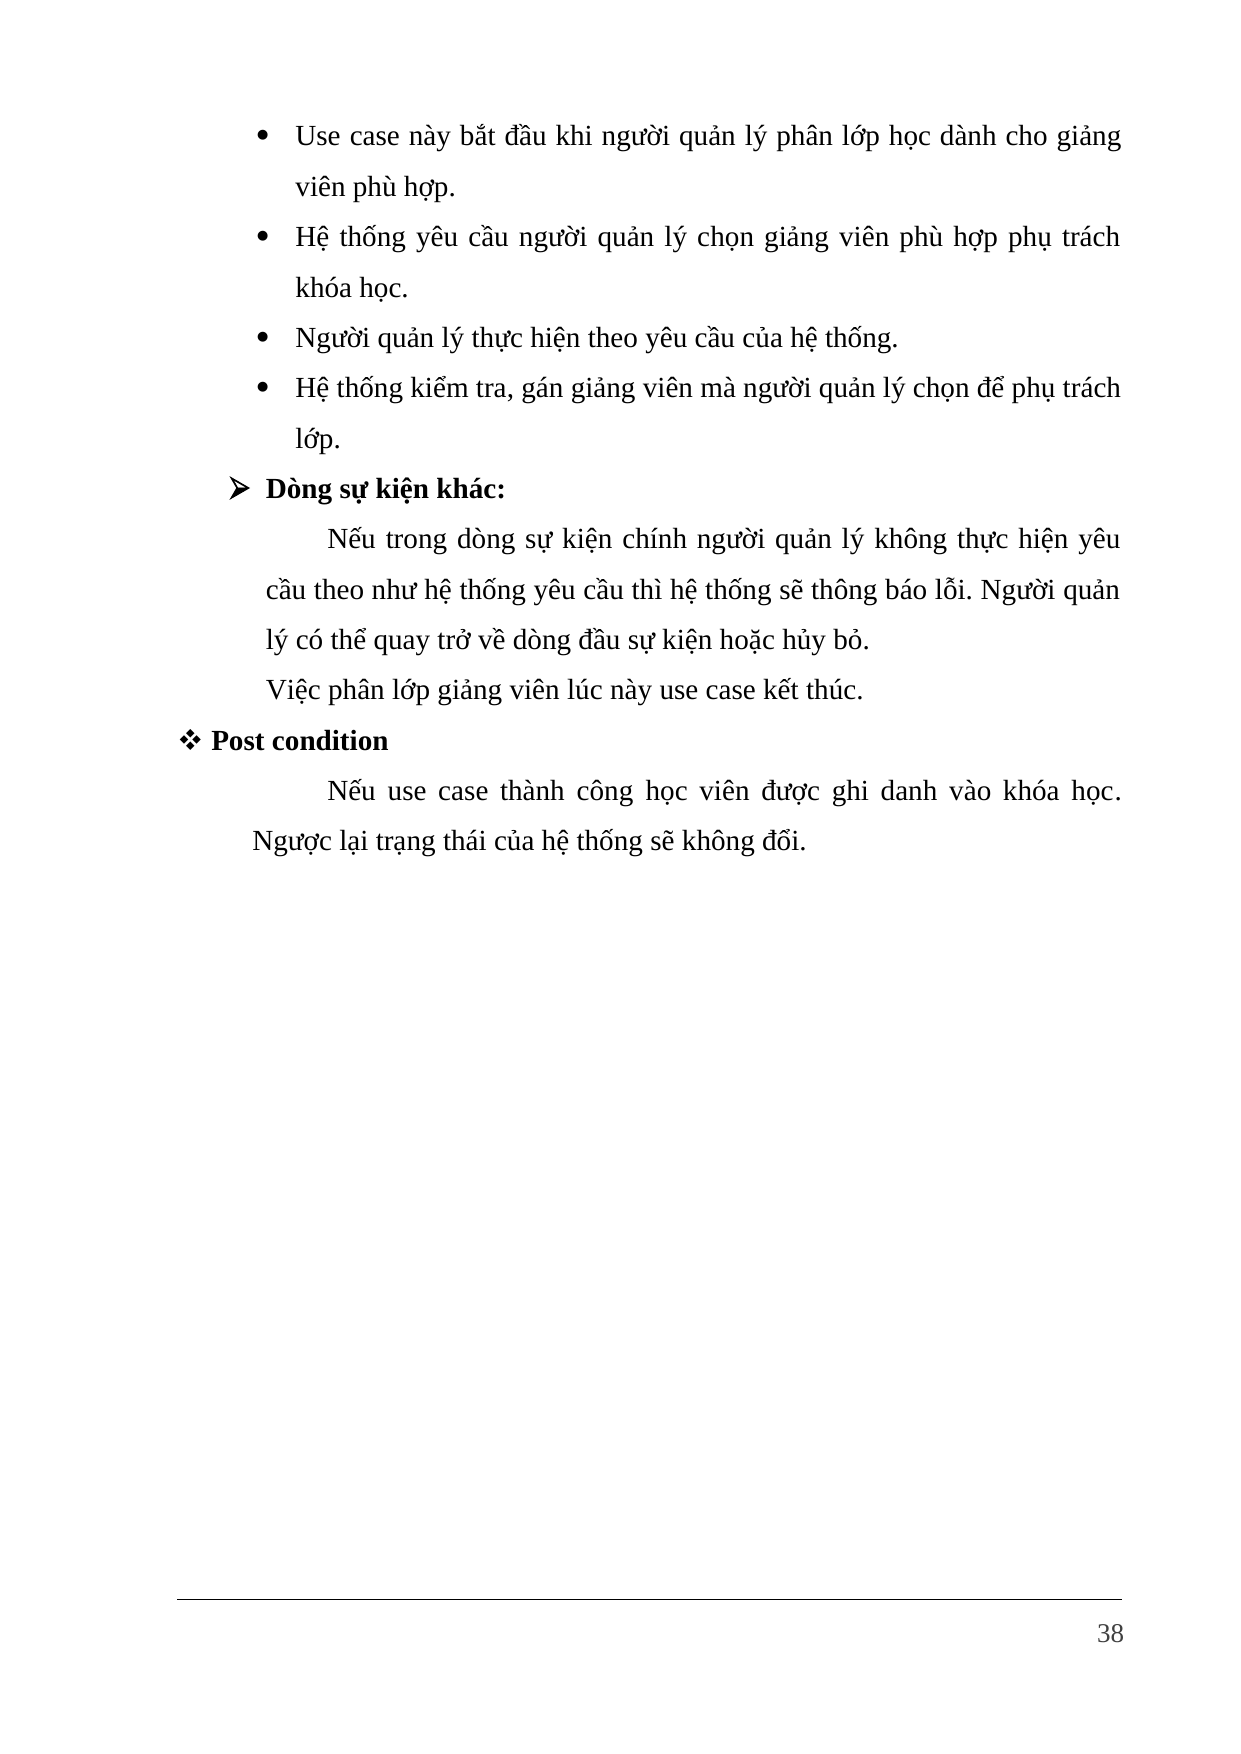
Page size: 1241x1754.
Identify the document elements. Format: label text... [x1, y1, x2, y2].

text Nếu trong dòng sự kiện chính người quản lý không thực hiện yêu cầu theo như hệ thống yêu cầu thì hệ thống sẽ thông báo lỗi. Người quản lý có thể quay trở về dòng đầu sự kiện hoặc hủy bỏ. [266, 522, 1122, 656]
list Use case này bắt đầu khi người quản lý phân lớp học dành cho giảng viên phù hợp. [258, 118, 1122, 202]
list Hệ thống kiểm tra, gán giảng viên mà người quản lý chọn để phụ trách lớp. [258, 370, 1122, 454]
list Dòng sự kiện khác: [228, 471, 1122, 505]
list Hệ thống yêu cầu người quản lý chọn giảng viên phù hợp phụ trách khóa học. [258, 219, 1122, 303]
list Người quản lý thực hiện theo yêu cầu của hệ thống. [258, 320, 1122, 354]
text Việc phân lớp giảng viên lúc này use case kết thúc. [266, 672, 1122, 706]
text Nếu use case thành công học viên được ghi danh vào khóa học. Ngược lại trạng thái của hệ thống sẽ không đổi. [252, 773, 1122, 857]
text Post condition [177, 723, 1122, 756]
